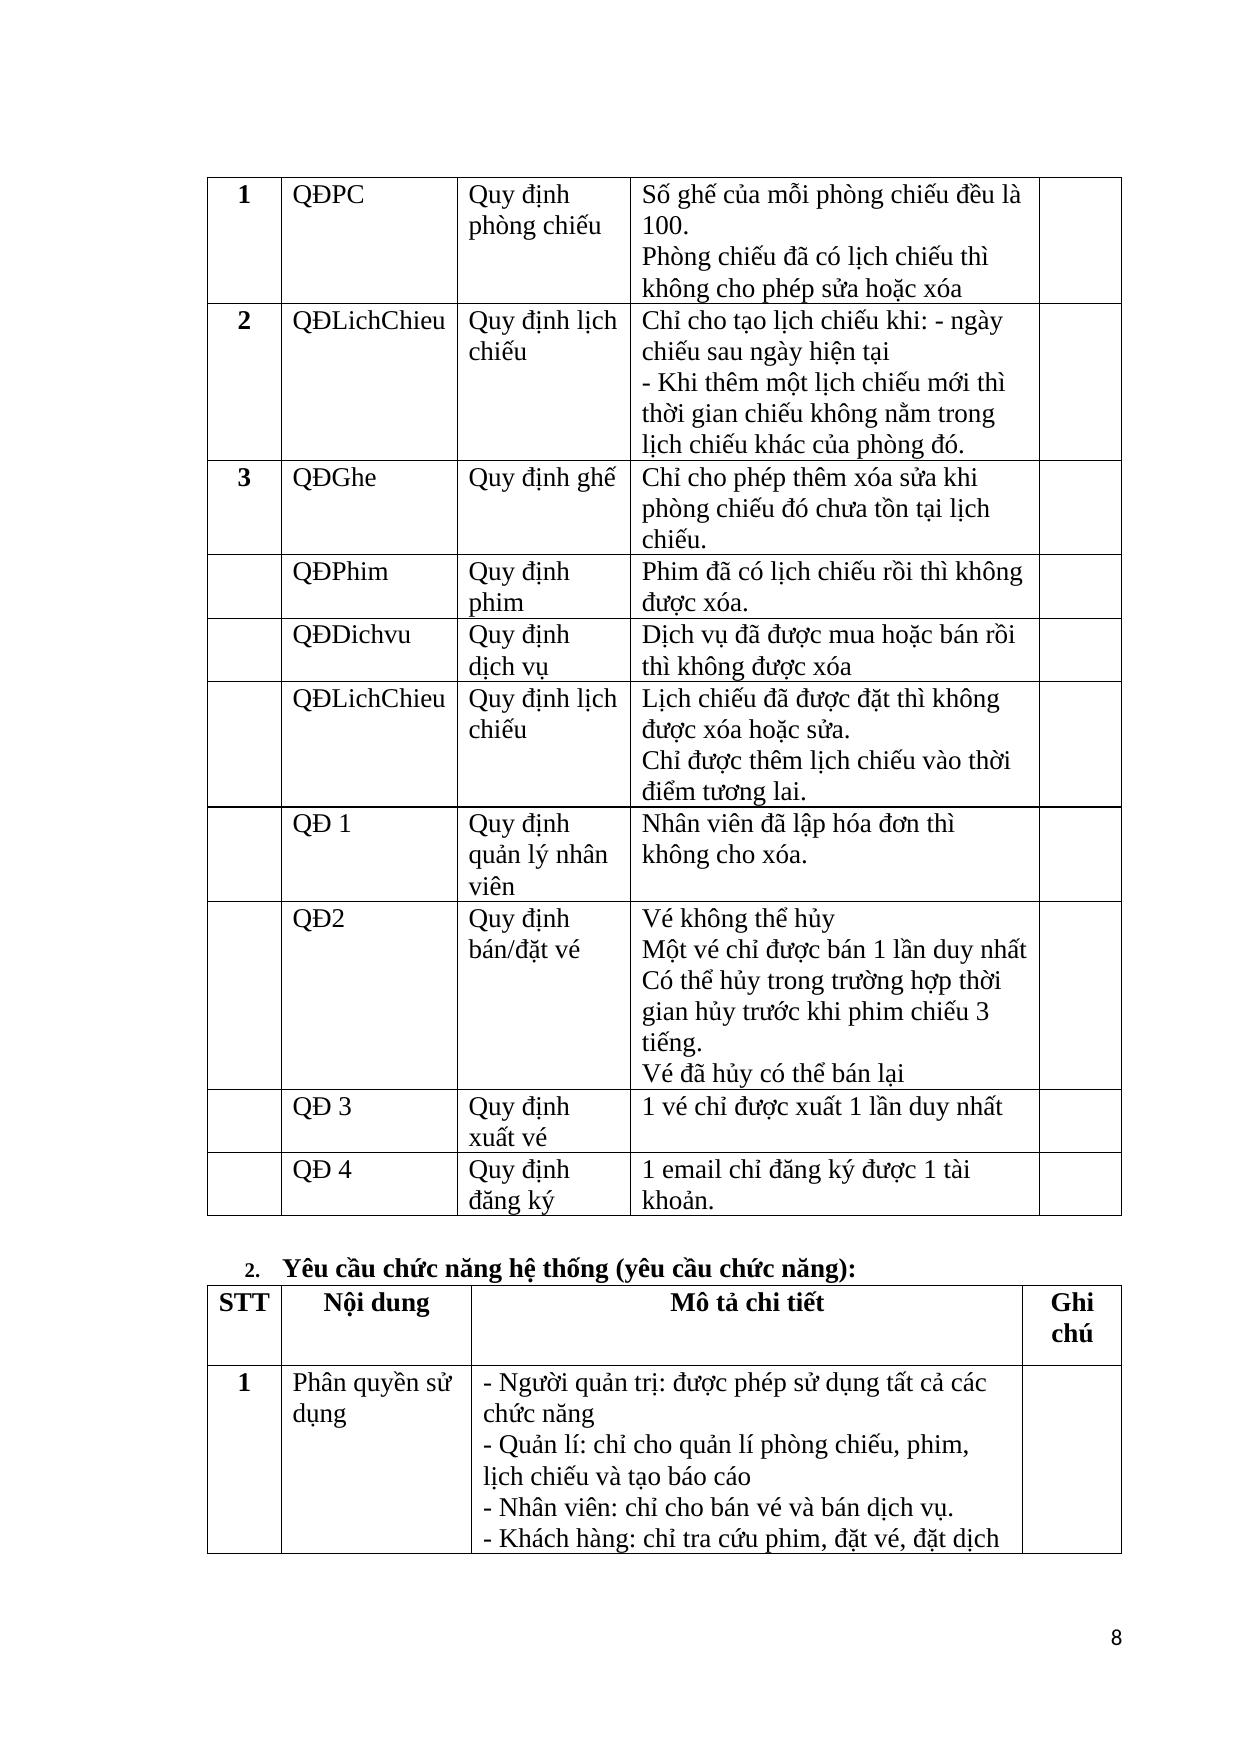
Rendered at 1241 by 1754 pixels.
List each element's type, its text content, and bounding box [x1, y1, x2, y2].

table_cell QĐ 1 [282, 808, 457, 901]
table_cell Quy định xuất vé [458, 1090, 630, 1152]
table_cell [208, 555, 281, 617]
table_cell 1 email chỉ đăng ký được 1 tài khoản. [631, 1153, 1039, 1215]
table_cell 3 [208, 461, 281, 554]
table_cell Phân quyền sử dụng [282, 1366, 471, 1553]
table_cell [208, 1090, 281, 1152]
table_cell Quy định phòng chiếu [458, 178, 630, 303]
table_cell Dịch vụ đã được mua hoặc bán rồi thì không được xóa [631, 619, 1039, 681]
table_cell [208, 619, 281, 681]
table_cell [1040, 902, 1121, 1089]
table_cell Quy định quản lý nhân viên [458, 808, 630, 901]
table_header Ghi chú [1023, 1286, 1121, 1365]
table_cell Quy định đăng ký [458, 1153, 630, 1215]
table_cell 1 vé chỉ được xuất 1 lần duy nhất [631, 1090, 1039, 1152]
table_cell QĐDichvu [282, 619, 457, 681]
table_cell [472, 1366, 1022, 1553]
table_cell [1040, 682, 1121, 806]
table_header STT [208, 1286, 281, 1365]
table_cell QĐ 4 [282, 1153, 457, 1215]
table_cell Chỉ cho tạo lịch chiếu khi: - ngày chiếu sau ngày hiện tại - Khi thêm một lịch chiếu mới thì thời gian chiếu không nằm trong lịch chiếu khác của phòng đó. [631, 304, 1039, 459]
table_cell [1040, 304, 1121, 459]
table_cell [1040, 178, 1121, 303]
table_cell 1 [208, 1366, 281, 1553]
table_cell Quy định phim [458, 555, 630, 617]
table_cell [1040, 1153, 1121, 1215]
table_cell Phim đã có lịch chiếu rồi thì không được xóa. [631, 555, 1039, 617]
table_cell Số ghế của mỗi phòng chiếu đều là 100. Phòng chiếu đã có lịch chiếu thì không cho phép sửa hoặc xóa [631, 178, 1039, 303]
table_cell QĐ2 [282, 902, 457, 1089]
table_cell Quy định lịch chiếu [458, 682, 630, 806]
table_cell Lịch chiếu đã được đặt thì không được xóa hoặc sửa. Chỉ được thêm lịch chiếu vào thời điểm tương lai. [631, 682, 1039, 806]
table_cell QĐGhe [282, 461, 457, 554]
subtitle Yêu cầu chức năng hệ thống (yêu cầu chức năng): [244, 1252, 1122, 1283]
table_cell [1040, 1090, 1121, 1152]
table_header Mô tả chi tiết [472, 1286, 1022, 1365]
table_cell [208, 902, 281, 1089]
table_cell [208, 808, 281, 901]
table_cell Quy định dịch vụ [458, 619, 630, 681]
table_cell [1023, 1366, 1121, 1553]
table_cell QĐPC [282, 178, 457, 303]
table_cell 1 [208, 178, 281, 303]
table_cell [208, 682, 281, 806]
table_cell 2 [208, 304, 281, 459]
table_cell [208, 1153, 281, 1215]
table_cell QĐ 3 [282, 1090, 457, 1152]
table_cell QĐPhim [282, 555, 457, 617]
table_cell QĐLichChieu [282, 304, 457, 459]
table_cell [1040, 555, 1121, 617]
table_cell Vé không thể hủy Một vé chỉ được bán 1 lần duy nhất Có thể hủy trong trường hợp thời gian hủy trước khi phim chiếu 3 tiếng. Vé đã hủy có thể bán lại [631, 902, 1039, 1089]
table_cell [1040, 461, 1121, 554]
table_cell [1040, 808, 1121, 901]
table_cell [1040, 619, 1121, 681]
table_cell QĐLichChieu [282, 682, 457, 806]
table_header Nội dung [282, 1286, 471, 1365]
table_cell Quy định ghế [458, 461, 630, 554]
table_cell Chỉ cho phép thêm xóa sửa khi phòng chiếu đó chưa tồn tại lịch chiếu. [631, 461, 1039, 554]
table_cell Nhân viên đã lập hóa đơn thì không cho xóa. [631, 808, 1039, 901]
table_cell Quy định bán/đặt vé [458, 902, 630, 1089]
table_cell Quy định lịch chiếu [458, 304, 630, 459]
